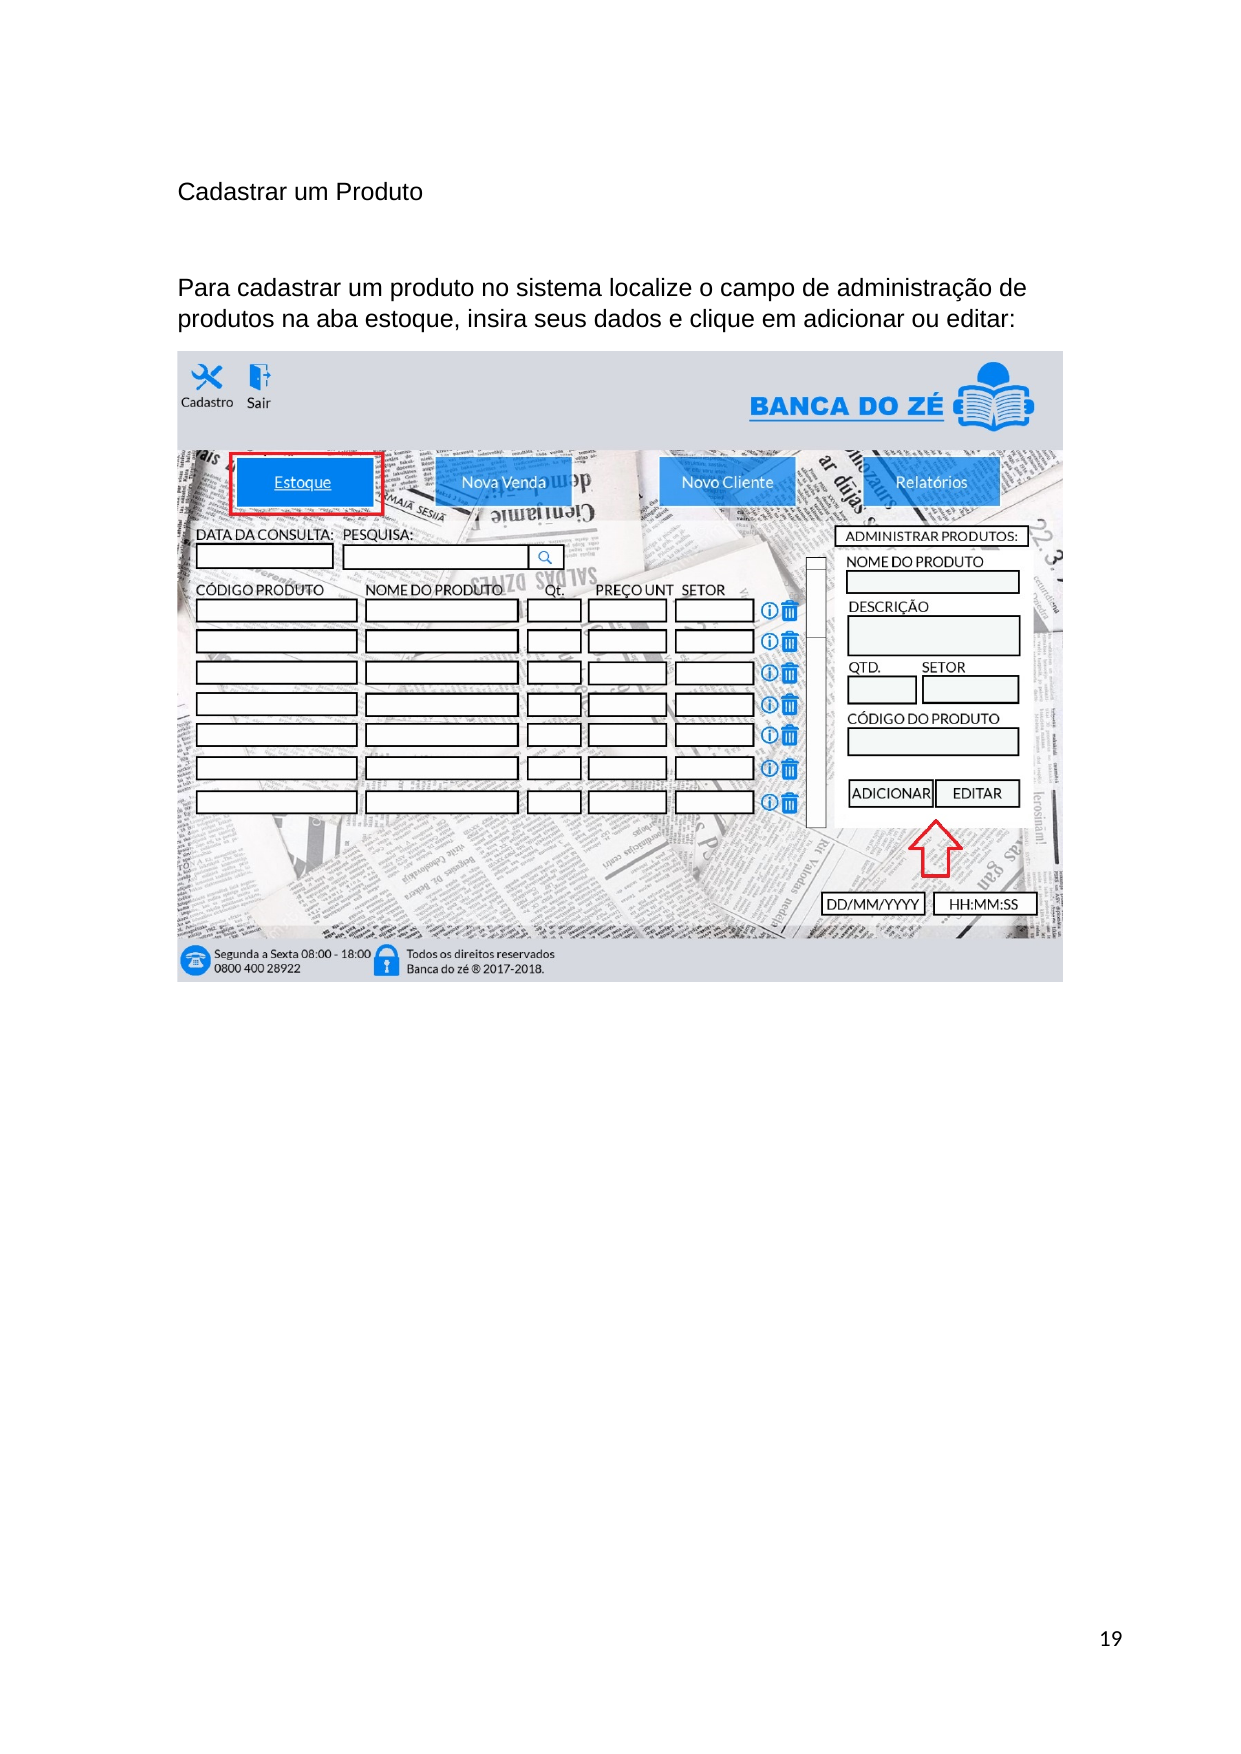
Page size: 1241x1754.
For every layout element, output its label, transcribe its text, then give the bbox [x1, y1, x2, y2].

text Cadastrar um Produto [177, 177, 1122, 206]
text Para cadastrar um produto no sistema localize o campo de administração de produtos na aba estoque, insira seus dados e clique em adicionar ou editar: [177, 273, 1122, 332]
picture [177, 351, 1063, 982]
